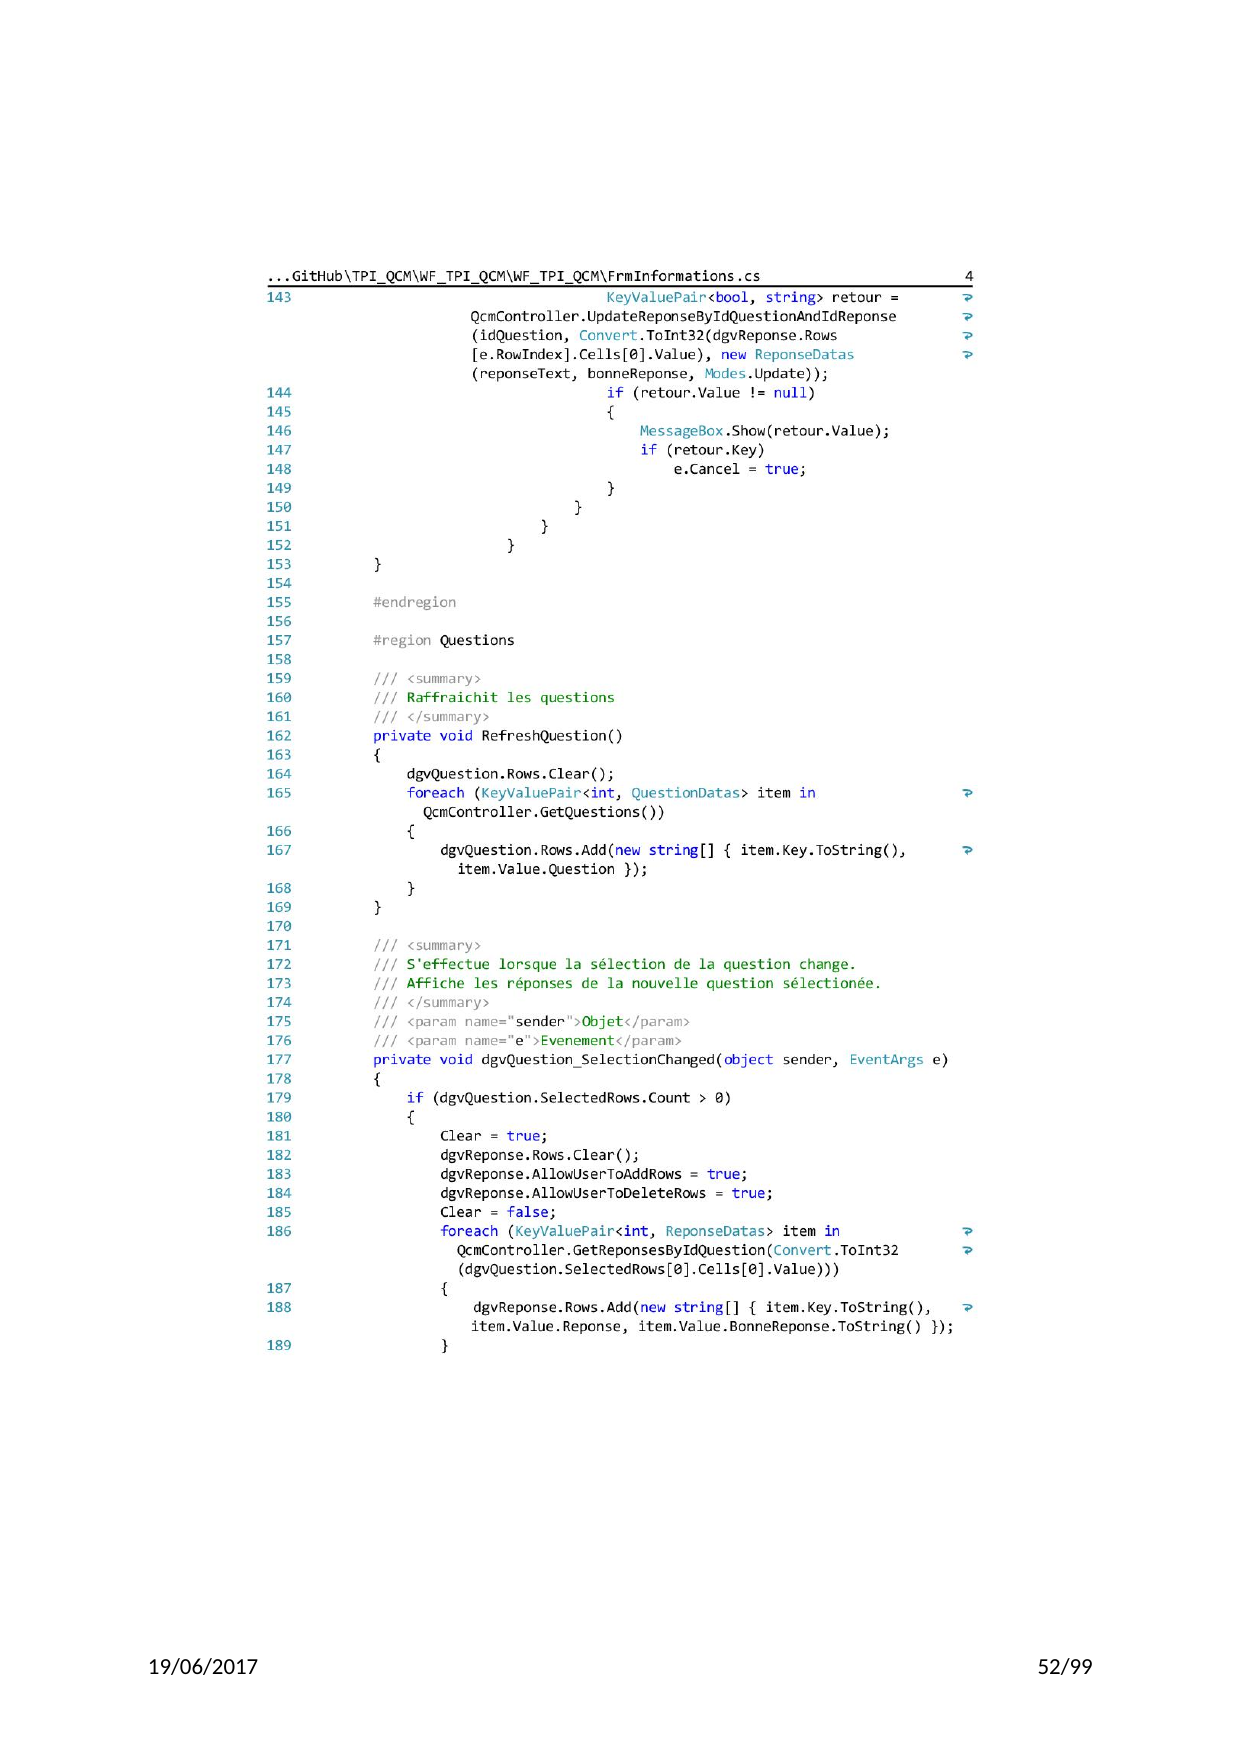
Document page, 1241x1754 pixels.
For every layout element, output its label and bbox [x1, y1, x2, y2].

picture [147, 147, 1093, 1484]
